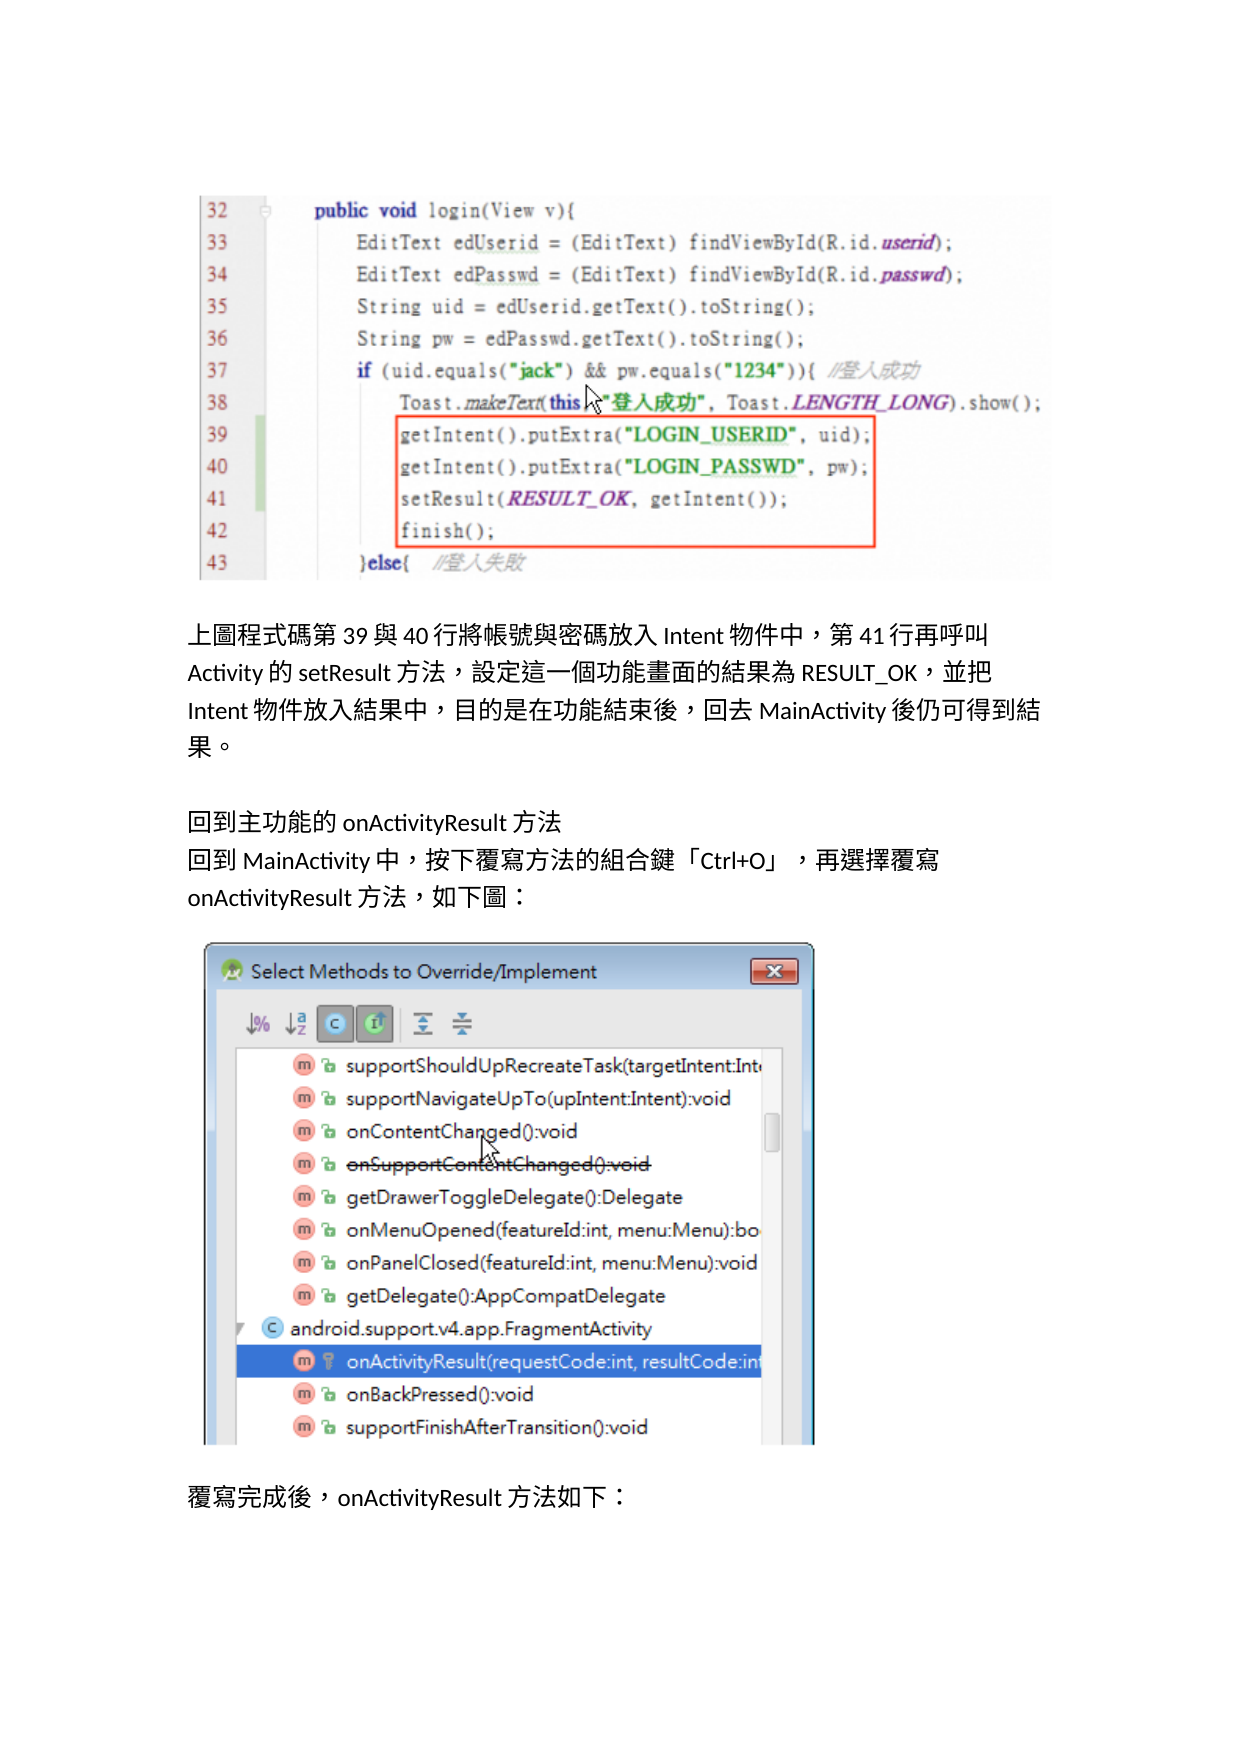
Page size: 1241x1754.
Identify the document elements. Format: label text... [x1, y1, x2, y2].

picture [187, 927, 846, 1464]
text 回到主功能的onActivityResult方法 [187, 802, 1053, 839]
text 回到MainActivity中，按下覆寫方法的組合鍵「Ctrl+O」，再選擇覆寫onActivityResult方法，如下圖： [187, 839, 1053, 914]
text 上圖程式碼第39與40行將帳號與密碼放入Intent物件中，第41行再呼叫Activity的setResult方法，設定這一個功能畫面的結果為RESULT_OK，並把Intent物件放入結果中，目的是在功能結束後，回去MainActivity後仍可得到結果。 [187, 614, 1053, 764]
text 覆寫完成後，onActivityResult方法如下： [187, 1477, 1053, 1514]
picture [187, 183, 1053, 596]
